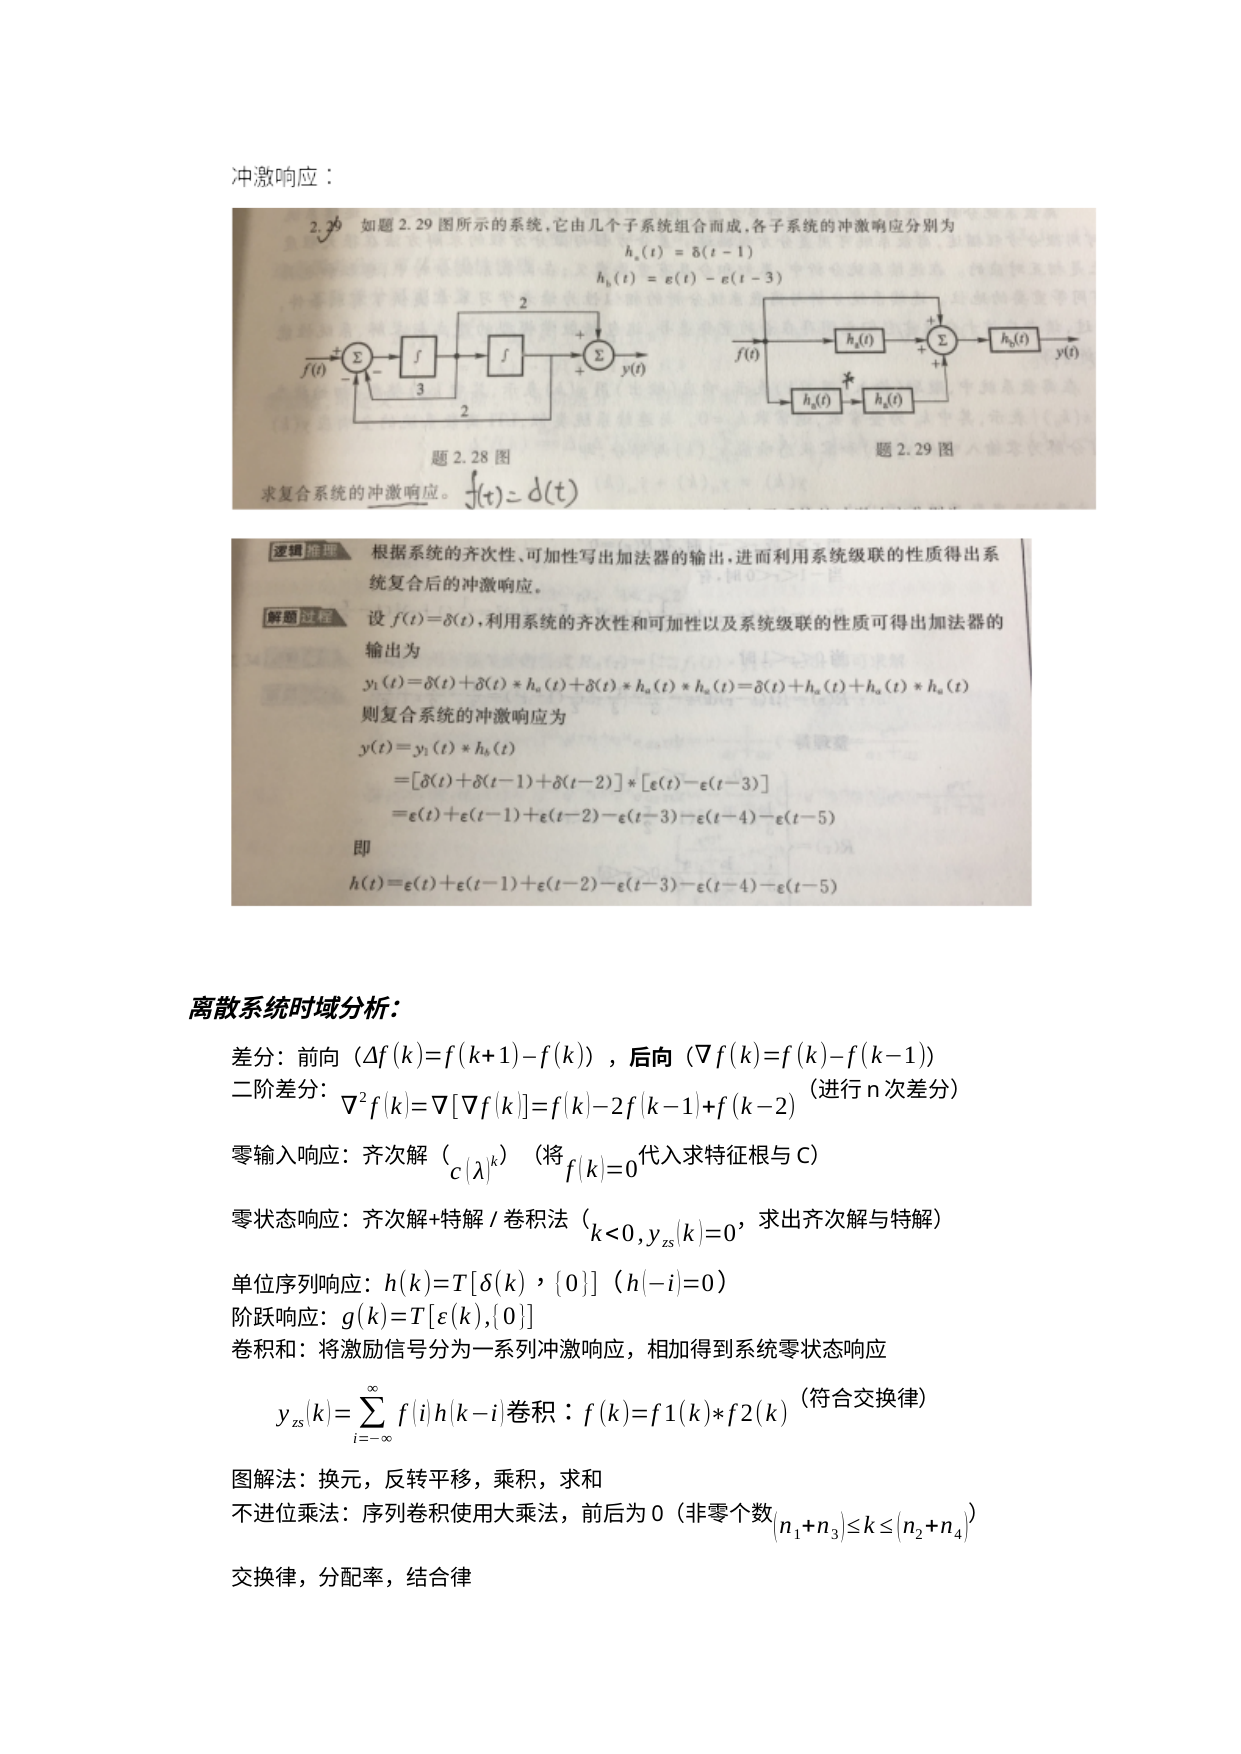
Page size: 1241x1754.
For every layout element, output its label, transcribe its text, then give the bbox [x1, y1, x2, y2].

text 离散系统时域分析： [187, 974, 1053, 1039]
text 图解法：换元，反转平移，乘积，求和 [187, 1462, 1053, 1494]
text 不进位乘法：序列卷积使用大乘法，前后为0（非零个数） [187, 1494, 1053, 1559]
text 零输入响应：齐次解（）（将代入求特征根与C） [187, 1137, 1053, 1202]
text 零状态响应：齐次解+特解 / 卷积法（，求出齐次解与特解） [187, 1202, 1053, 1267]
text 交换律，分配率，结合律 [187, 1559, 1053, 1592]
text 卷积和：将激励信号分为一系列冲激响应，相加得到系统零状态响应 [187, 1332, 1053, 1364]
text 二阶差分：（进行n次差分） [187, 1072, 1053, 1137]
text 差分：前向（），后向（） [187, 1039, 1053, 1072]
text 单位序列响应： [187, 1267, 1053, 1299]
text 阶跃响应： [187, 1299, 1053, 1332]
text （符合交换律） [231, 1364, 1053, 1462]
